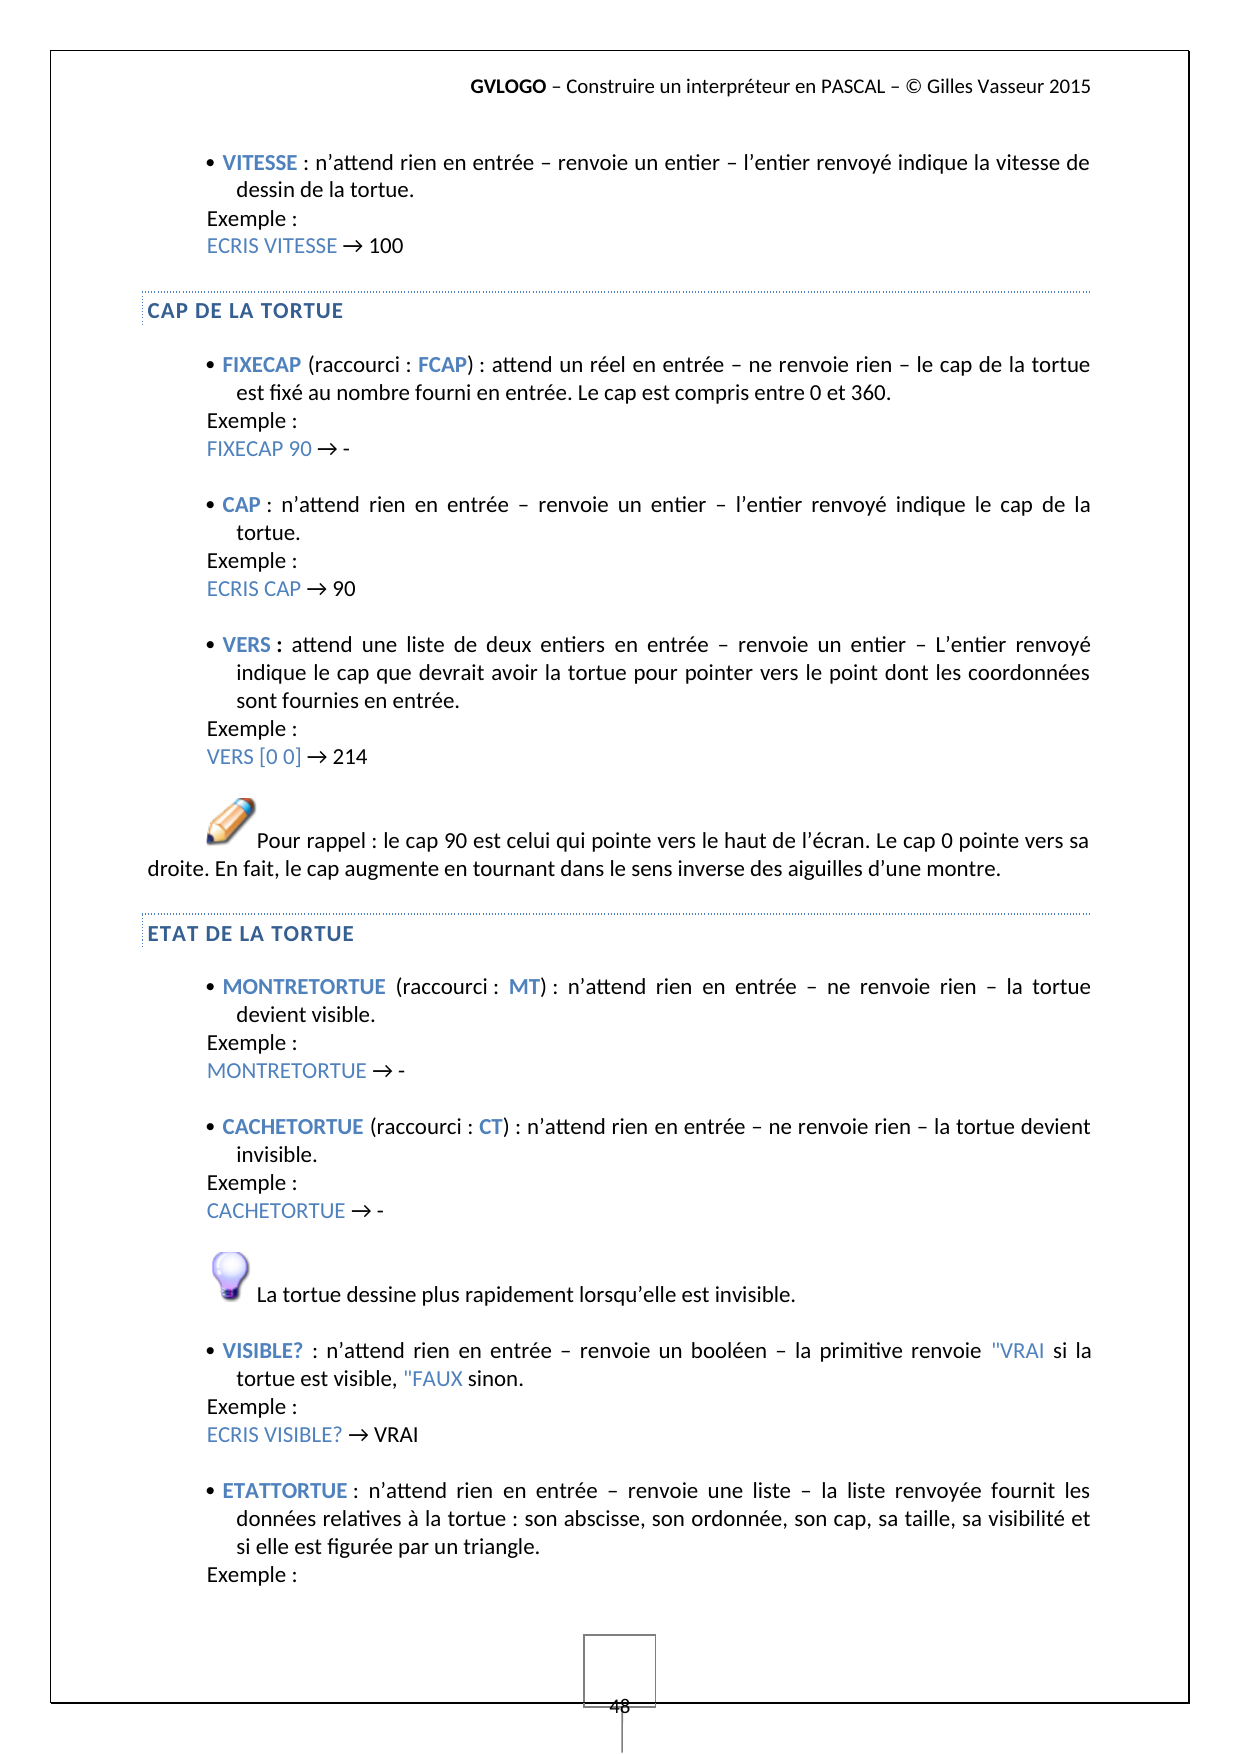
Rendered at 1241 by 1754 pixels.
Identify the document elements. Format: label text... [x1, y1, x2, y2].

text Exemple : [147, 406, 1092, 434]
text Exemple : [147, 546, 1092, 574]
list VITESSE : n’attend rien en entrée – renvoie un entier – l’entier renvoyé indique la vitesse de dessin de la tortue. [207, 148, 1092, 204]
list MONTRETORTUE (raccourci : MT) : n’attend rien en entrée – ne renvoie rien – la tortue devient visible. [207, 972, 1092, 1028]
list VISIBLE? : n’attend rien en entrée – renvoie un booléen – la primitive renvoie "VRAI si la tortue est visible, "FAUX sinon. [207, 1336, 1092, 1392]
text Exemple : [147, 1392, 1092, 1420]
text Pour rappel : le cap 90 est celui qui pointe vers le haut de l’écran. Le cap 0 pointe vers sa droite. En fait, le cap augmente en tournant dans le sens inverse des aiguilles d’une montre. [147, 798, 1092, 882]
picture [206, 798, 257, 848]
text FIXECAP 90 → - [147, 434, 1092, 462]
list CACHETORTUE (raccourci : CT) : n’attend rien en entrée – ne renvoie rien – la tortue devient invisible. [207, 1112, 1092, 1168]
subtitle Etat de la tortue [142, 913, 1092, 947]
text Exemple : [147, 204, 1092, 232]
list ETATTORTUE : n’attend rien en entrée – renvoie une liste – la liste renvoyée fournit les données relatives à la tortue : son abscisse, son ordonnée, son cap, sa taille, sa visibilité et si elle est figurée par un triangle. [207, 1476, 1092, 1560]
text Exemple : [147, 1560, 1092, 1588]
text Exemple : [147, 1028, 1092, 1056]
list VERS : attend une liste de deux entiers en entrée – renvoie un entier – L’entier renvoyé indique le cap que devrait avoir la tortue pour pointer vers le point dont les coordonnées sont fournies en entrée. [207, 630, 1092, 714]
picture [206, 1252, 257, 1302]
text Exemple : [147, 1168, 1092, 1196]
subtitle Cap de la tortue [142, 291, 1092, 325]
text CACHETORTUE → - [147, 1196, 1092, 1224]
text Exemple : [147, 714, 1092, 742]
list CAP : n’attend rien en entrée – renvoie un entier – l’entier renvoyé indique le cap de la tortue. [207, 490, 1092, 546]
text ECRIS VISIBLE? → VRAI [147, 1420, 1092, 1448]
text VERS [0 0] → 214 [147, 742, 1092, 770]
text ECRIS VITESSE → 100 [147, 232, 1092, 260]
text La tortue dessine plus rapidement lorsqu’elle est invisible. [147, 1252, 1092, 1308]
text ECRIS CAP → 90 [147, 574, 1092, 602]
text MONTRETORTUE → - [147, 1056, 1092, 1084]
list FIXECAP (raccourci : FCAP) : attend un réel en entrée – ne renvoie rien – le cap de la tortue est fixé au nombre fourni en entrée. Le cap est compris entre 0 et 360. [207, 350, 1092, 406]
